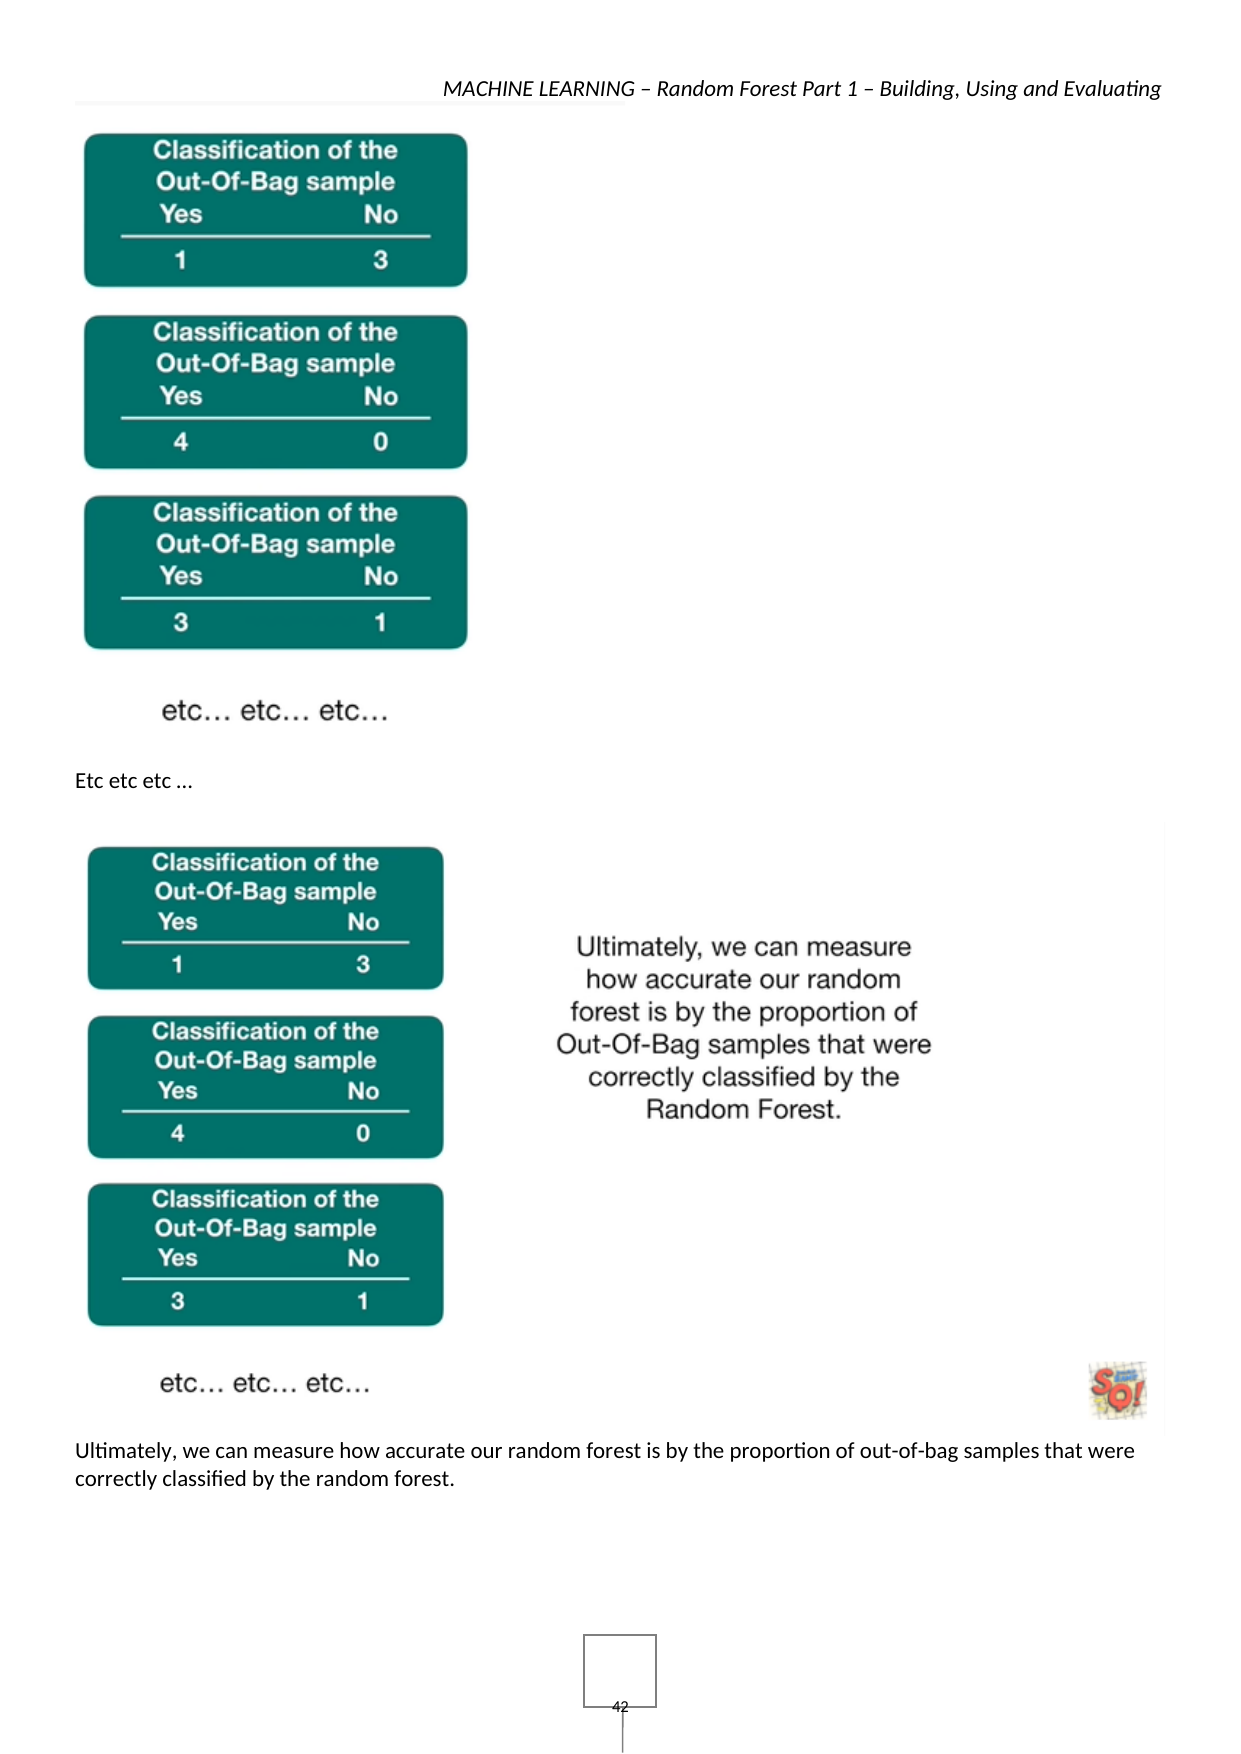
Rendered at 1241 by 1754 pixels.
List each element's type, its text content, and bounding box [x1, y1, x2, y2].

picture [75, 822, 1166, 1436]
picture [75, 101, 625, 766]
text Etc etc etc … [75, 766, 1165, 794]
text Ultimately, we can measure how accurate our random forest is by the proportion of out-of-bag samples that were correctly classified by the random forest. [75, 1436, 1165, 1492]
